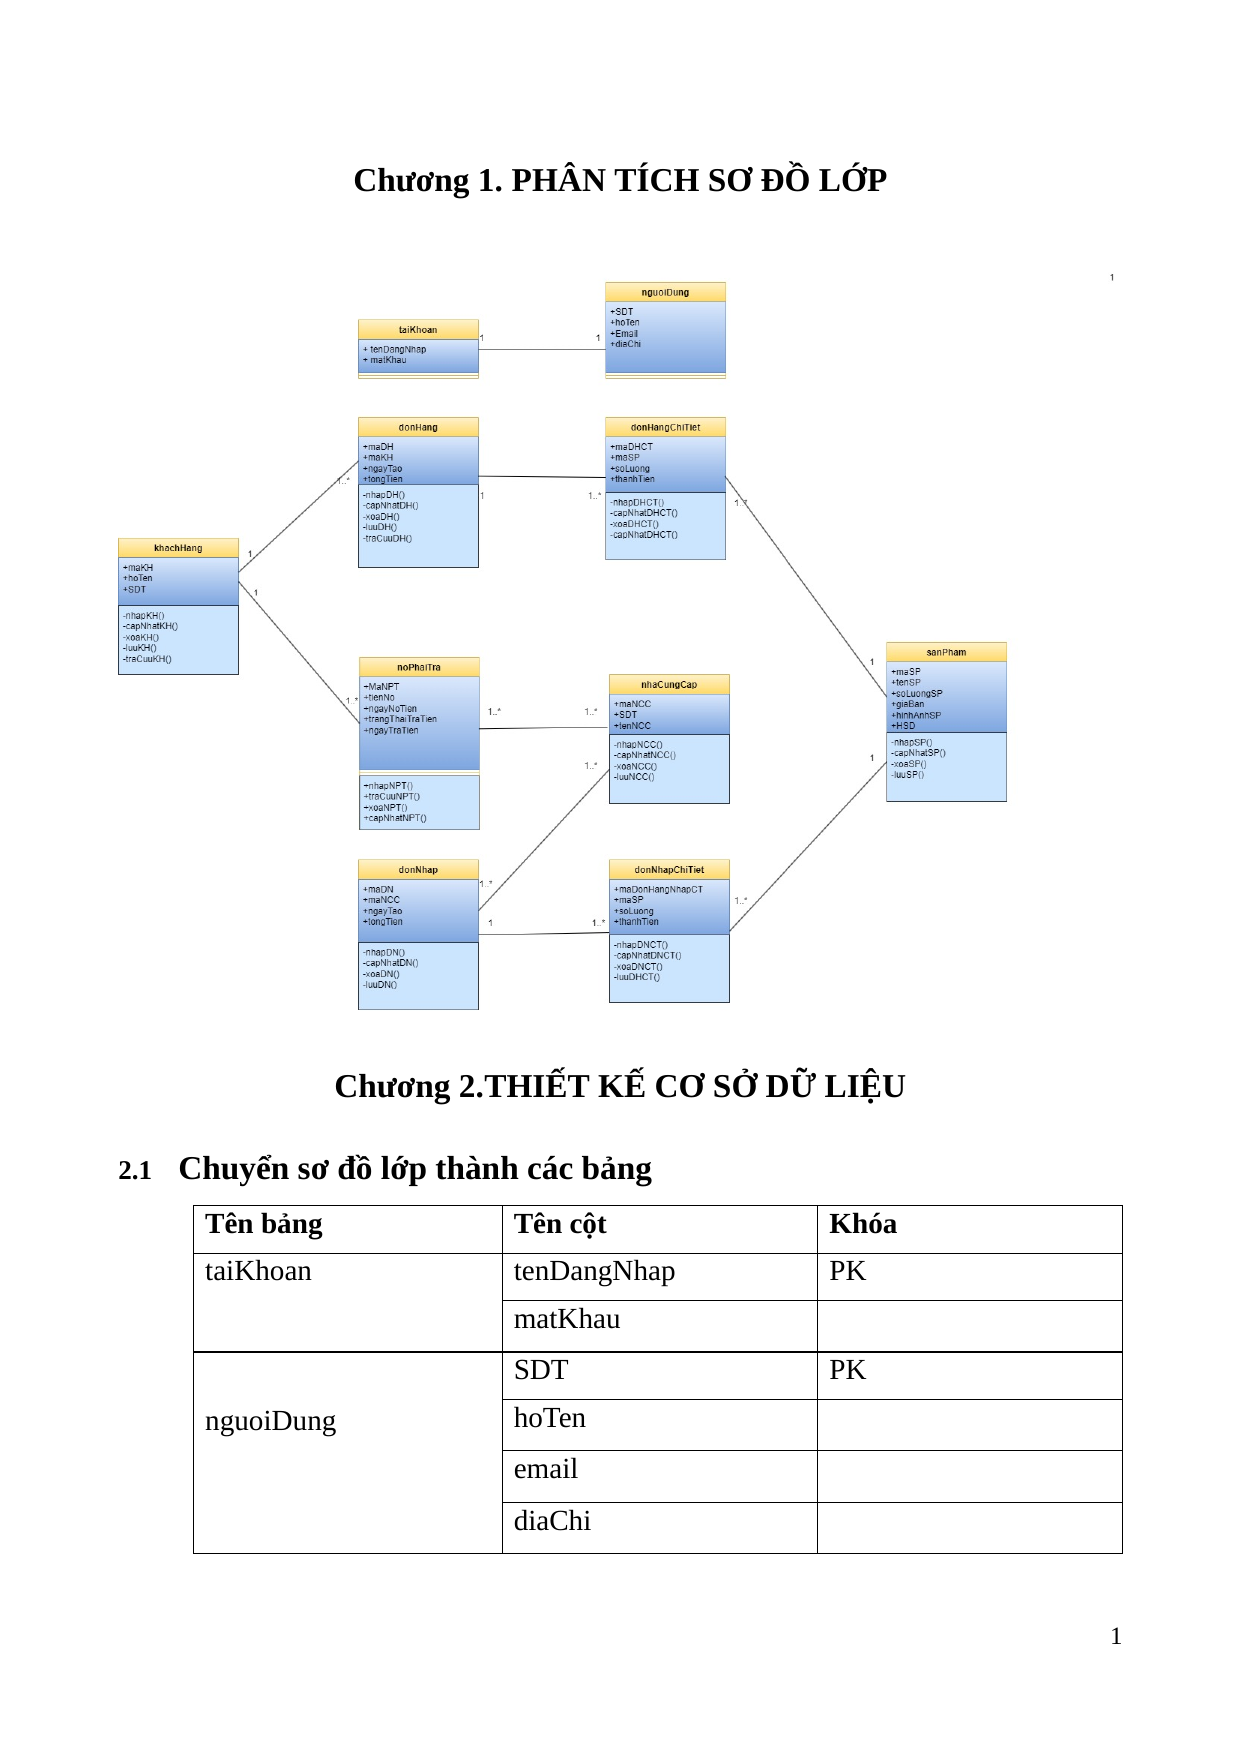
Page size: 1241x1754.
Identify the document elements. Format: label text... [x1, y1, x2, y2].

table_header Tên cột [503, 1206, 817, 1252]
table_cell tenDangNhap [503, 1254, 817, 1300]
table_header Khóa [818, 1206, 1122, 1252]
table_cell [818, 1503, 1122, 1553]
table_cell email [503, 1451, 817, 1502]
subtitle PHÂN TÍCH SƠ ĐỒ LỚP [118, 160, 1122, 198]
table_cell PK [818, 1353, 1122, 1399]
subtitle THIẾT KẾ CƠ SỞ DỮ LIỆU [118, 1067, 1122, 1105]
table_cell taiKhoan [194, 1254, 502, 1351]
table_header Tên bảng [194, 1206, 502, 1252]
table_cell nguoiDung [194, 1353, 502, 1553]
table_cell [818, 1451, 1122, 1502]
picture [118, 266, 1123, 1012]
table_cell SDT [503, 1353, 817, 1399]
table_cell [818, 1301, 1122, 1351]
table_cell diaChi [503, 1503, 817, 1553]
table_cell matKhau [503, 1301, 817, 1351]
table_cell hoTen [503, 1400, 817, 1450]
table_cell [818, 1400, 1122, 1450]
table_cell PK [818, 1254, 1122, 1300]
subtitle Chuyển sơ đồ lớp thành các bảng [118, 1148, 1122, 1186]
